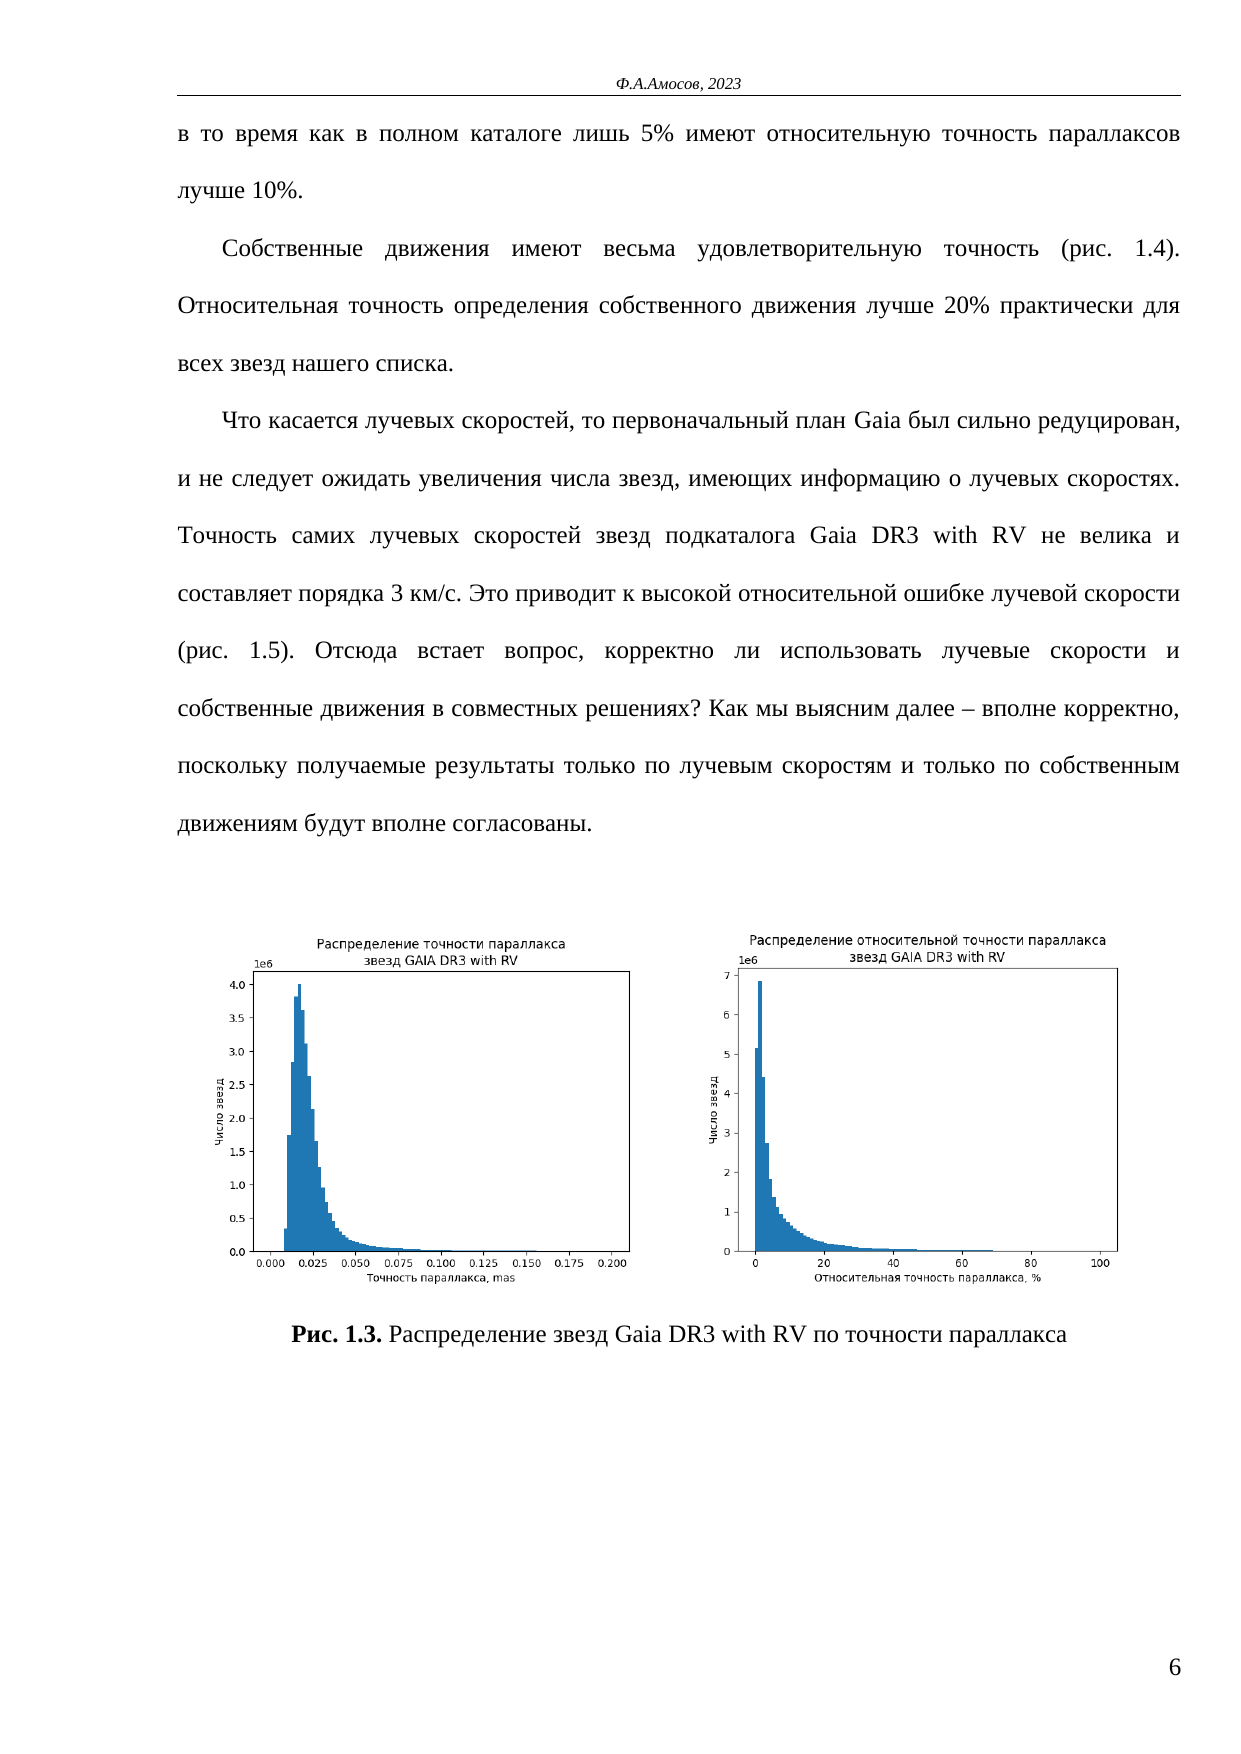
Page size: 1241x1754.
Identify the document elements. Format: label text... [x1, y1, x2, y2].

text Рис. 1.3. Распределение звезд Gaia DR3 with RV по точности параллакса [177, 1319, 1181, 1348]
picture [192, 923, 1166, 1291]
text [177, 118, 1181, 204]
text Что касается лучевых скоростей, то первоначальный план Gaia был сильно редуцирован, и не следует ожидать увеличения числа звезд, имеющих информацию о лучевых скоростях. Точность самих лучевых скоростей звезд подкаталога Gaia DR3 with RV не велика и составляет порядка 3 км/с. Это приводит к высокой относительной ошибке лучевой скорости (рис. 1.5). Отсюда встает вопрос, корректно ли использовать лучевые скорости и собственные движения в совместных решениях? Как мы выясним далее – вполне корректно, поскольку получаемые результаты только по лучевым скоростям и только по собственным движениям будут вполне согласованы. [177, 406, 1181, 837]
text Собственные движения имеют весьма удовлетворительную точность (рис. 1.4). Относительная точность определения собственного движения лучше 20% практически для всех звезд нашего списка. [177, 233, 1181, 377]
